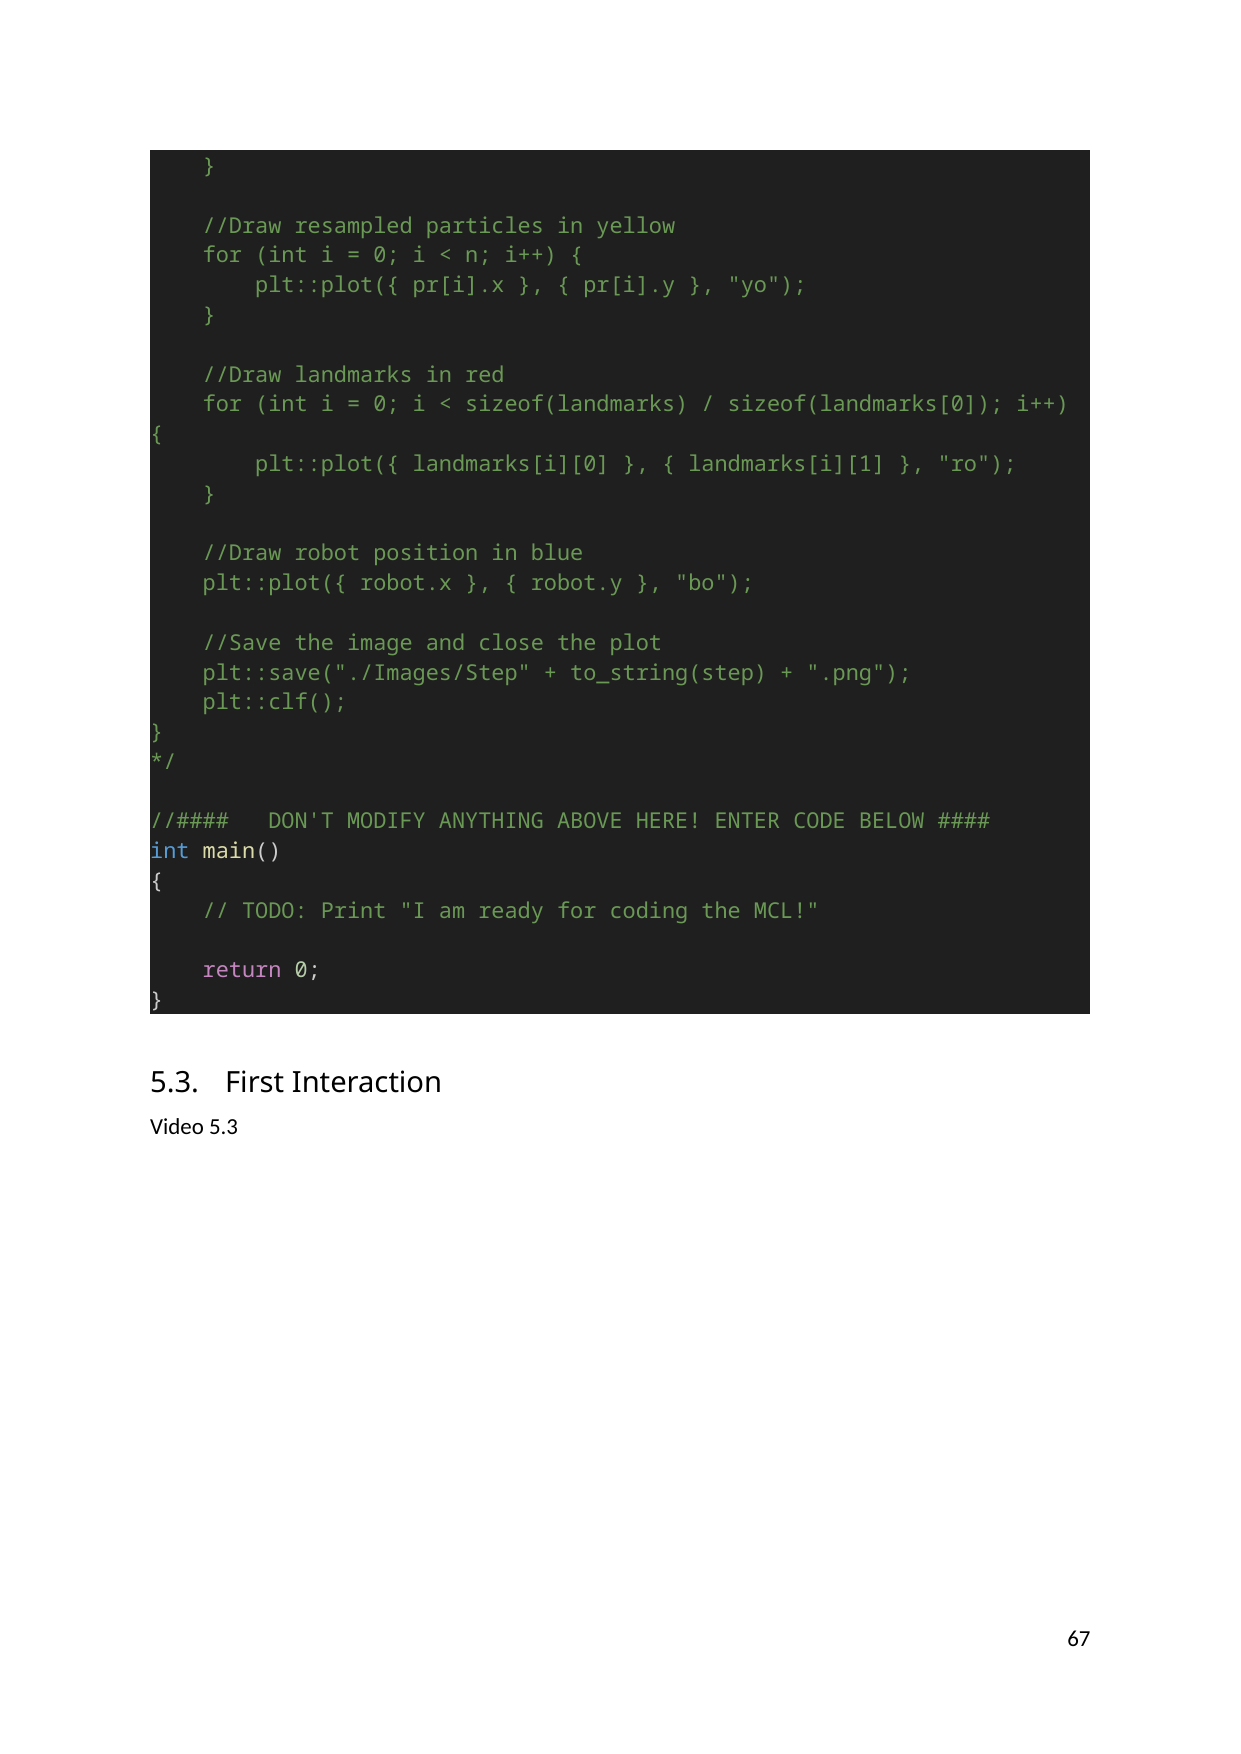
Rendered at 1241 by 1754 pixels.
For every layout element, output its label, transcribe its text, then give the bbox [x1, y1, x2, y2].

text plt::save("./Images/Step" + to_string(step) + ".png"); [150, 656, 1090, 686]
text plt::plot({ landmarks[i][0] }, { landmarks[i][1] }, "ro"); [150, 448, 1090, 478]
text plt::plot({ robot.x }, { robot.y }, "bo"); [150, 567, 1090, 597]
subtitle First Interaction [150, 1061, 1090, 1101]
text } [150, 716, 1090, 746]
text //Draw landmarks in red [150, 358, 1090, 388]
text } [150, 299, 1090, 329]
text for (int i = 0; i < sizeof(landmarks) / sizeof(landmarks[0]); i++) { [150, 388, 1090, 448]
text int main() [150, 835, 1090, 865]
text plt::plot({ pr[i].x }, { pr[i].y }, "yo"); [150, 269, 1090, 299]
text //Draw robot position in blue [150, 537, 1090, 567]
text } [150, 150, 1090, 180]
text } [150, 478, 1090, 507]
text //Draw resampled particles in yellow [150, 209, 1090, 239]
text { [150, 865, 1090, 895]
text for (int i = 0; i < n; i++) { [150, 239, 1090, 269]
text } [150, 984, 1090, 1014]
text plt::clf(); [150, 686, 1090, 716]
text return 0; [150, 954, 1090, 984]
text //Save the image and close the plot [150, 627, 1090, 656]
text */ [150, 746, 1090, 776]
text //#### DON'T MODIFY ANYTHING ABOVE HERE! ENTER CODE BELOW #### [150, 805, 1090, 835]
text Video 5.3 [150, 1112, 1090, 1140]
text // TODO: Print "I am ready for coding the MCL!" [150, 895, 1090, 924]
